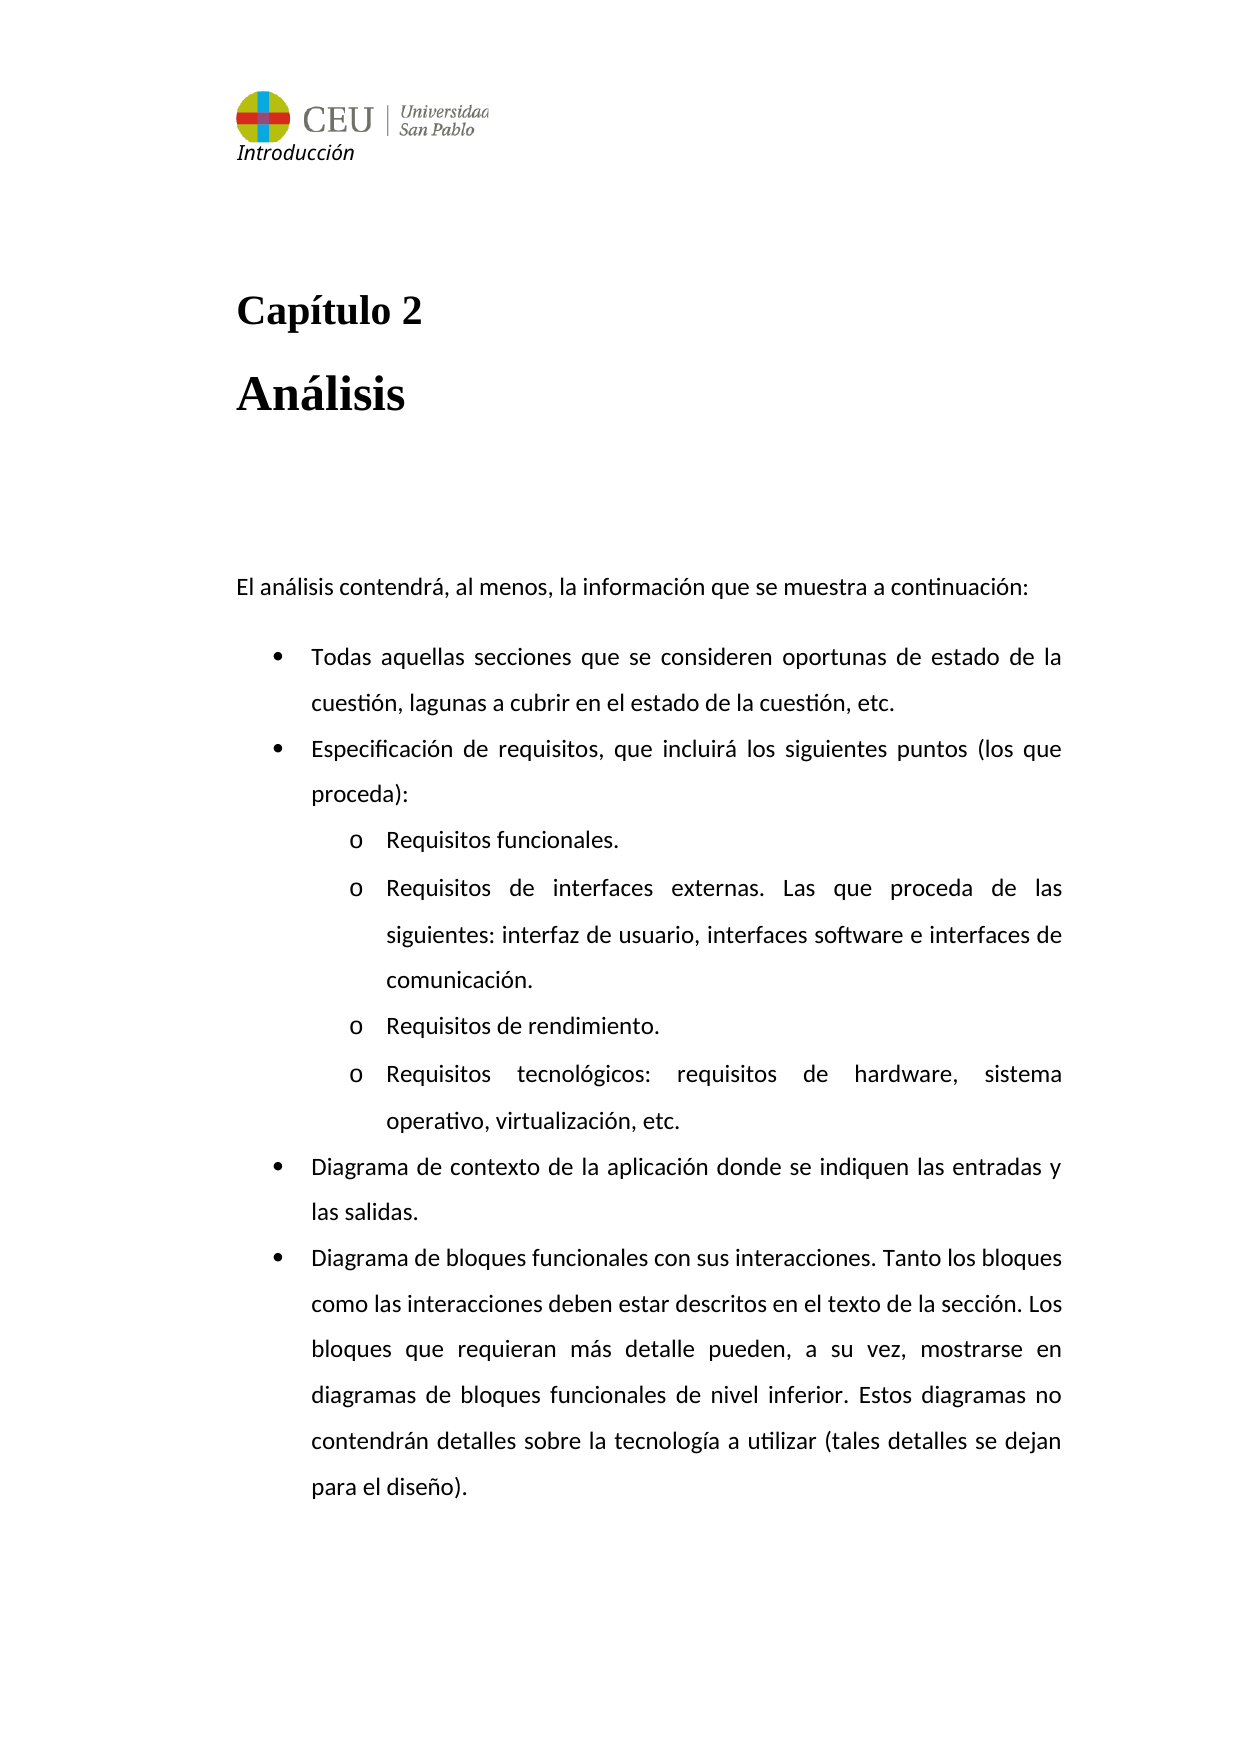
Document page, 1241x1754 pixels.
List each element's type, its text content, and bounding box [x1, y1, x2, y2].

picture [235, 89, 489, 143]
list Requisitos tecnológicos: requisitos de hardware, sistema operativo, virtualización, etc. [349, 1058, 1063, 1136]
list Todas aquellas secciones que se consideren oportunas de estado de la cuestión, lagunas a cubrir en el estado de la cuestión, etc. [274, 641, 1063, 718]
list Especificación de requisitos, que incluirá los siguientes puntos (los que proceda): [274, 733, 1063, 809]
list Diagrama de bloques funcionales con sus interacciones. Tanto los bloques como las interacciones deben estar descritos en el texto de la sección. Los bloques que requieran más detalle pueden, a su vez, mostrarse en diagramas de bloques funcionales de nivel inferior. Estos diagramas no contendrán detalles sobre la tecnología a utilizar (tales detalles se dejan para el diseño). [274, 1242, 1063, 1501]
text El análisis contendrá, al menos, la información que se muestra a continuación: [236, 571, 1063, 601]
list Requisitos funcionales. [349, 824, 1063, 856]
list Requisitos de rendimiento. [349, 1010, 1063, 1042]
list Requisitos de interfaces externas. Las que proceda de las siguientes: interfaz de usuario, interfaces software e interfaces de comunicación. [349, 872, 1063, 995]
subtitle Análisis [236, 277, 1063, 421]
list Diagrama de contexto de la aplicación donde se indiquen las entradas y las salidas. [274, 1151, 1063, 1227]
